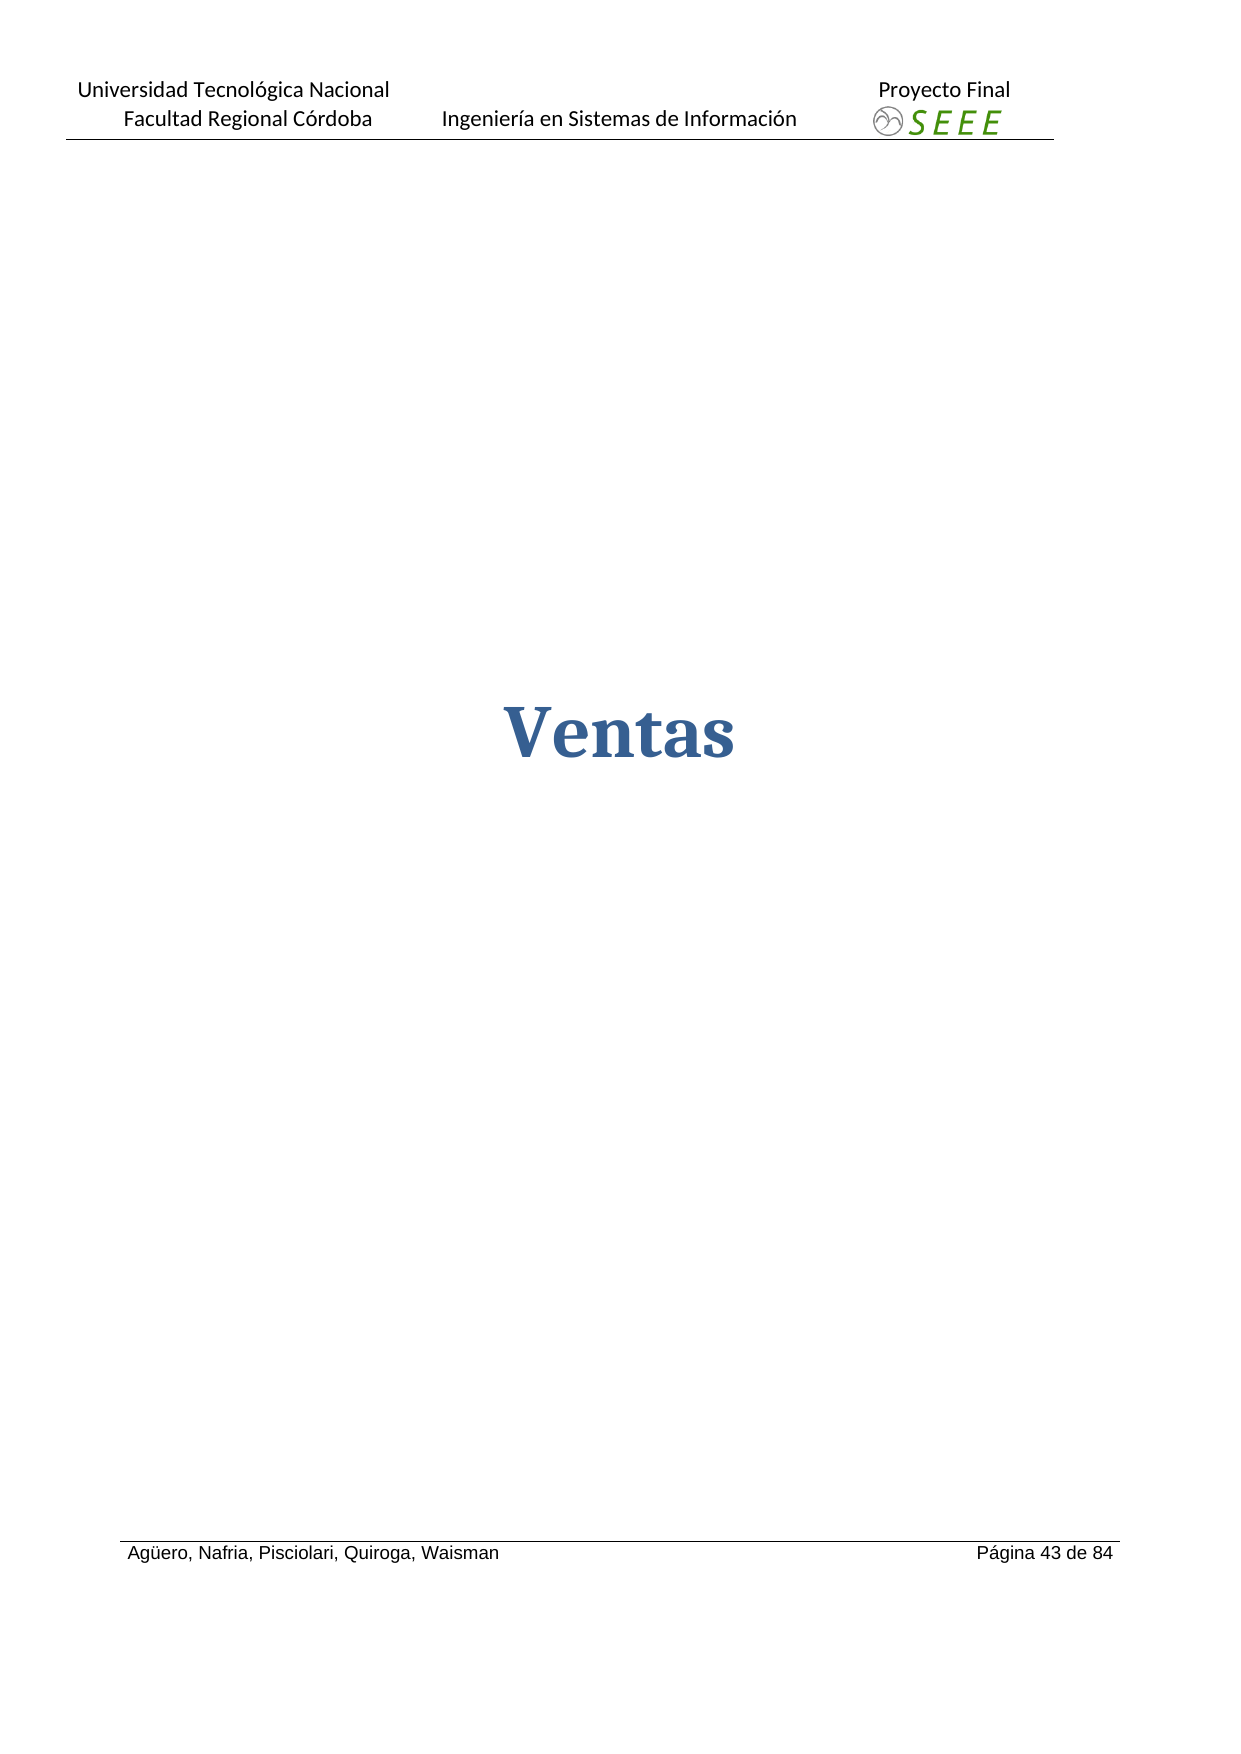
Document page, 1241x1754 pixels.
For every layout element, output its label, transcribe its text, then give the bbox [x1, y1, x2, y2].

picture [873, 103, 1004, 139]
subtitle Ventas [125, 690, 1115, 776]
